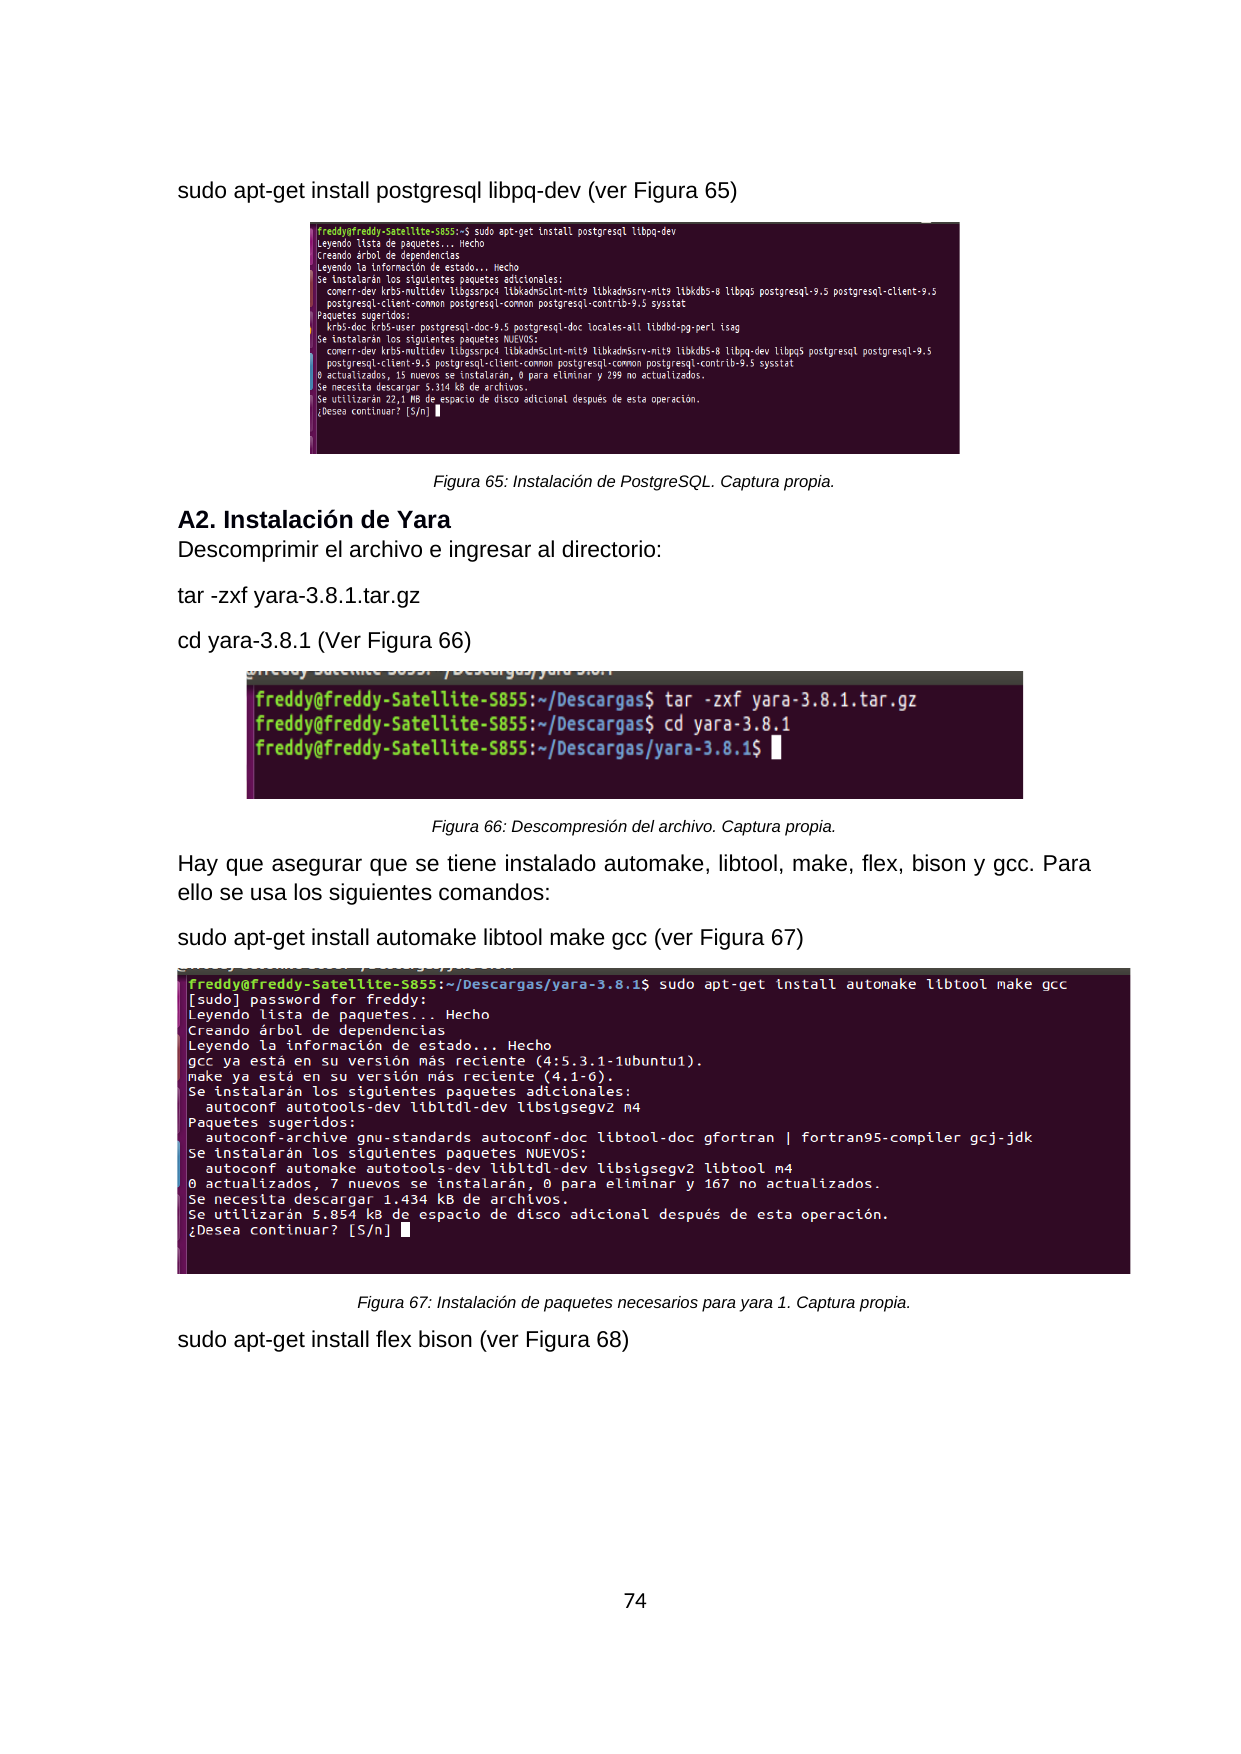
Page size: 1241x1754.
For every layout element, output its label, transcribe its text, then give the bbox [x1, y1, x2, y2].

text Figura 65: Instalación de PostgreSQL. Captura propia. [177, 472, 1092, 491]
text Descomprimir el archivo e ingresar al directorio: [177, 536, 1092, 563]
subtitle A2. Instalación de Yara [177, 505, 1092, 534]
text sudo apt-get install flex bison (ver Figura 68) [177, 1326, 1092, 1352]
text sudo apt-get install automake libtool make gcc (ver Figura 67) [177, 924, 1092, 950]
picture [177, 968, 1131, 1274]
text cd yara-3.8.1 (Ver Figura 66) [177, 627, 1092, 653]
text sudo apt-get install postgresql libpq-dev (ver Figura 65) [177, 177, 1092, 203]
text Figura 66: Descompresión del archivo. Captura propia. [177, 817, 1092, 836]
picture [246, 671, 1024, 799]
text tar -zxf yara-3.8.1.tar.gz [177, 582, 1092, 608]
text Figura 67: Instalación de paquetes necesarios para yara 1. Captura propia. [177, 1292, 1092, 1312]
picture [310, 222, 960, 454]
text Hay que asegurar que se tiene instalado automake, libtool, make, flex, bison y gcc. Para ello se usa los siguientes comandos: [177, 850, 1092, 905]
